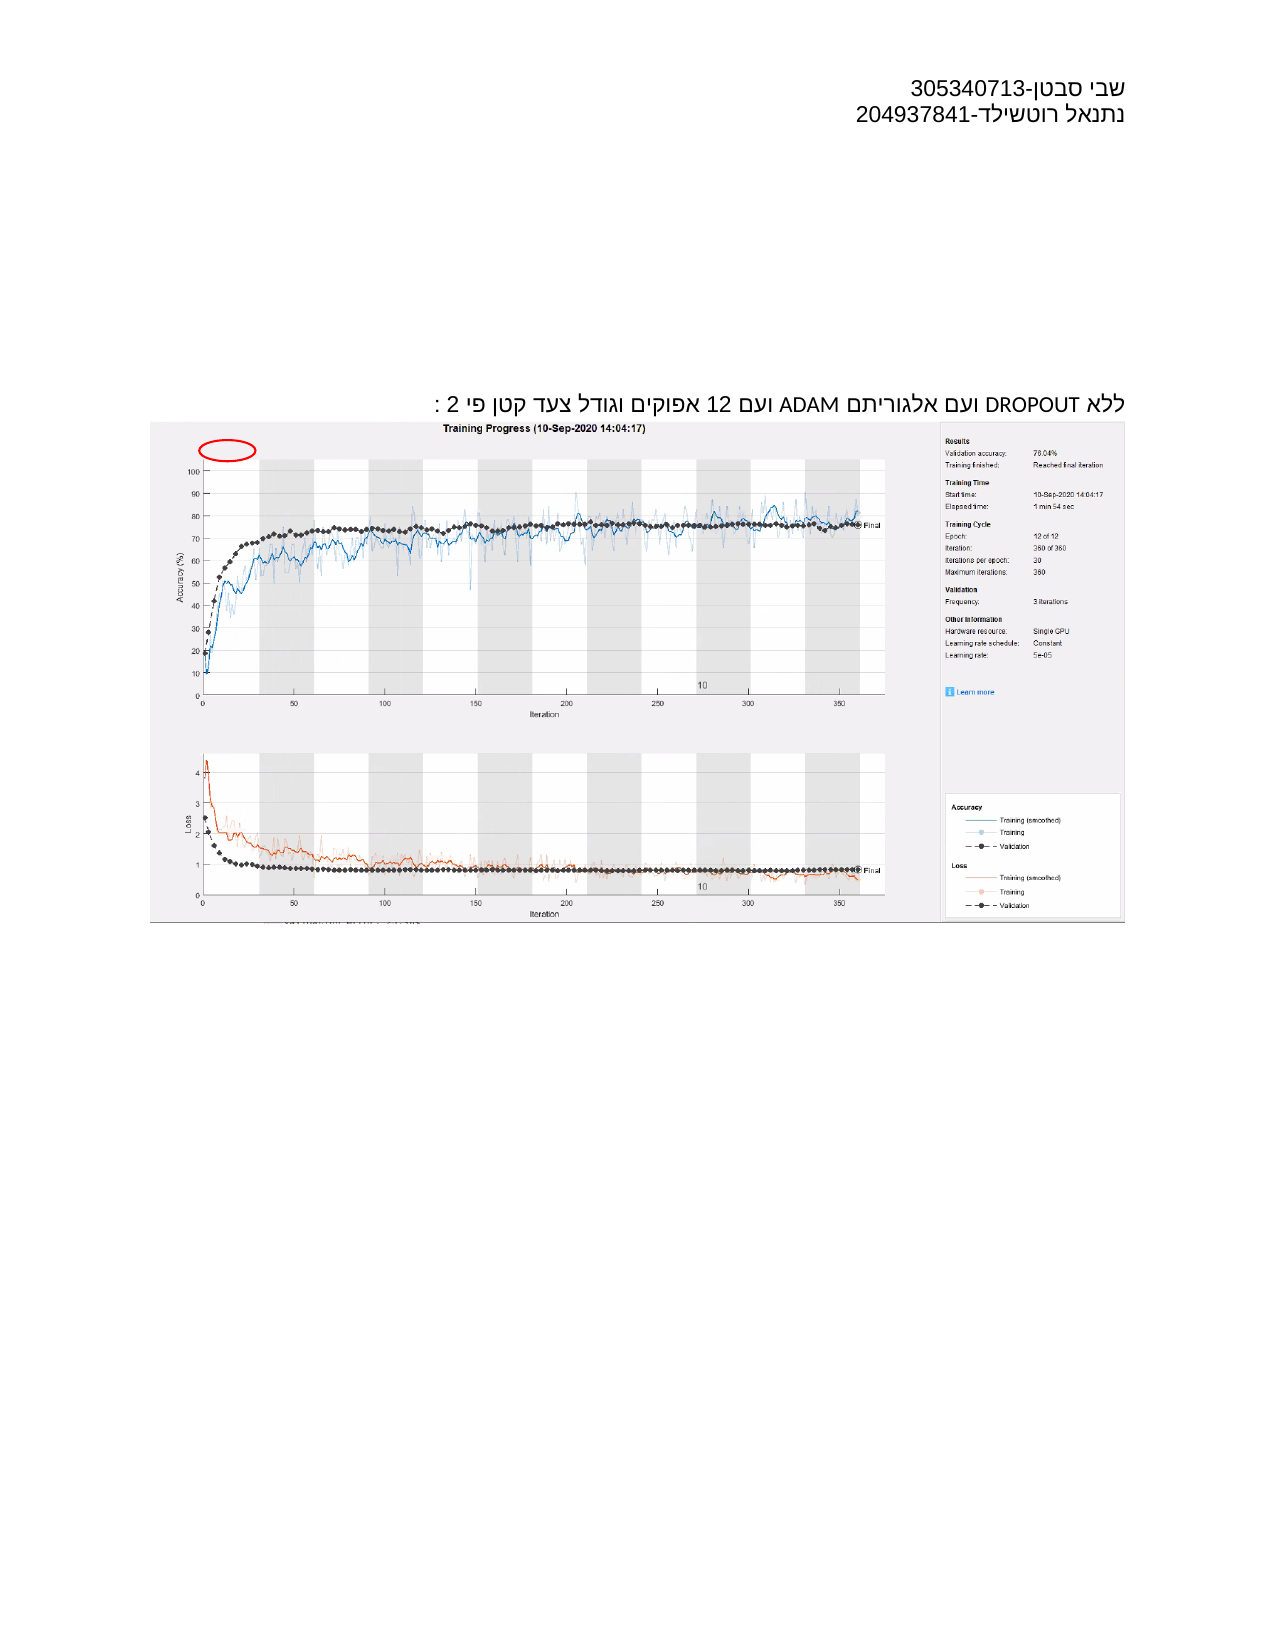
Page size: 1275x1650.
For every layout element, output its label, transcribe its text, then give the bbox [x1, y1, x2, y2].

text ללא DROPOUT ועם אלגוריתם ADAM ועם 12 אפוקים וגודל צעד קטן פי 2 : [150, 390, 1125, 420]
picture [150, 420, 1125, 924]
